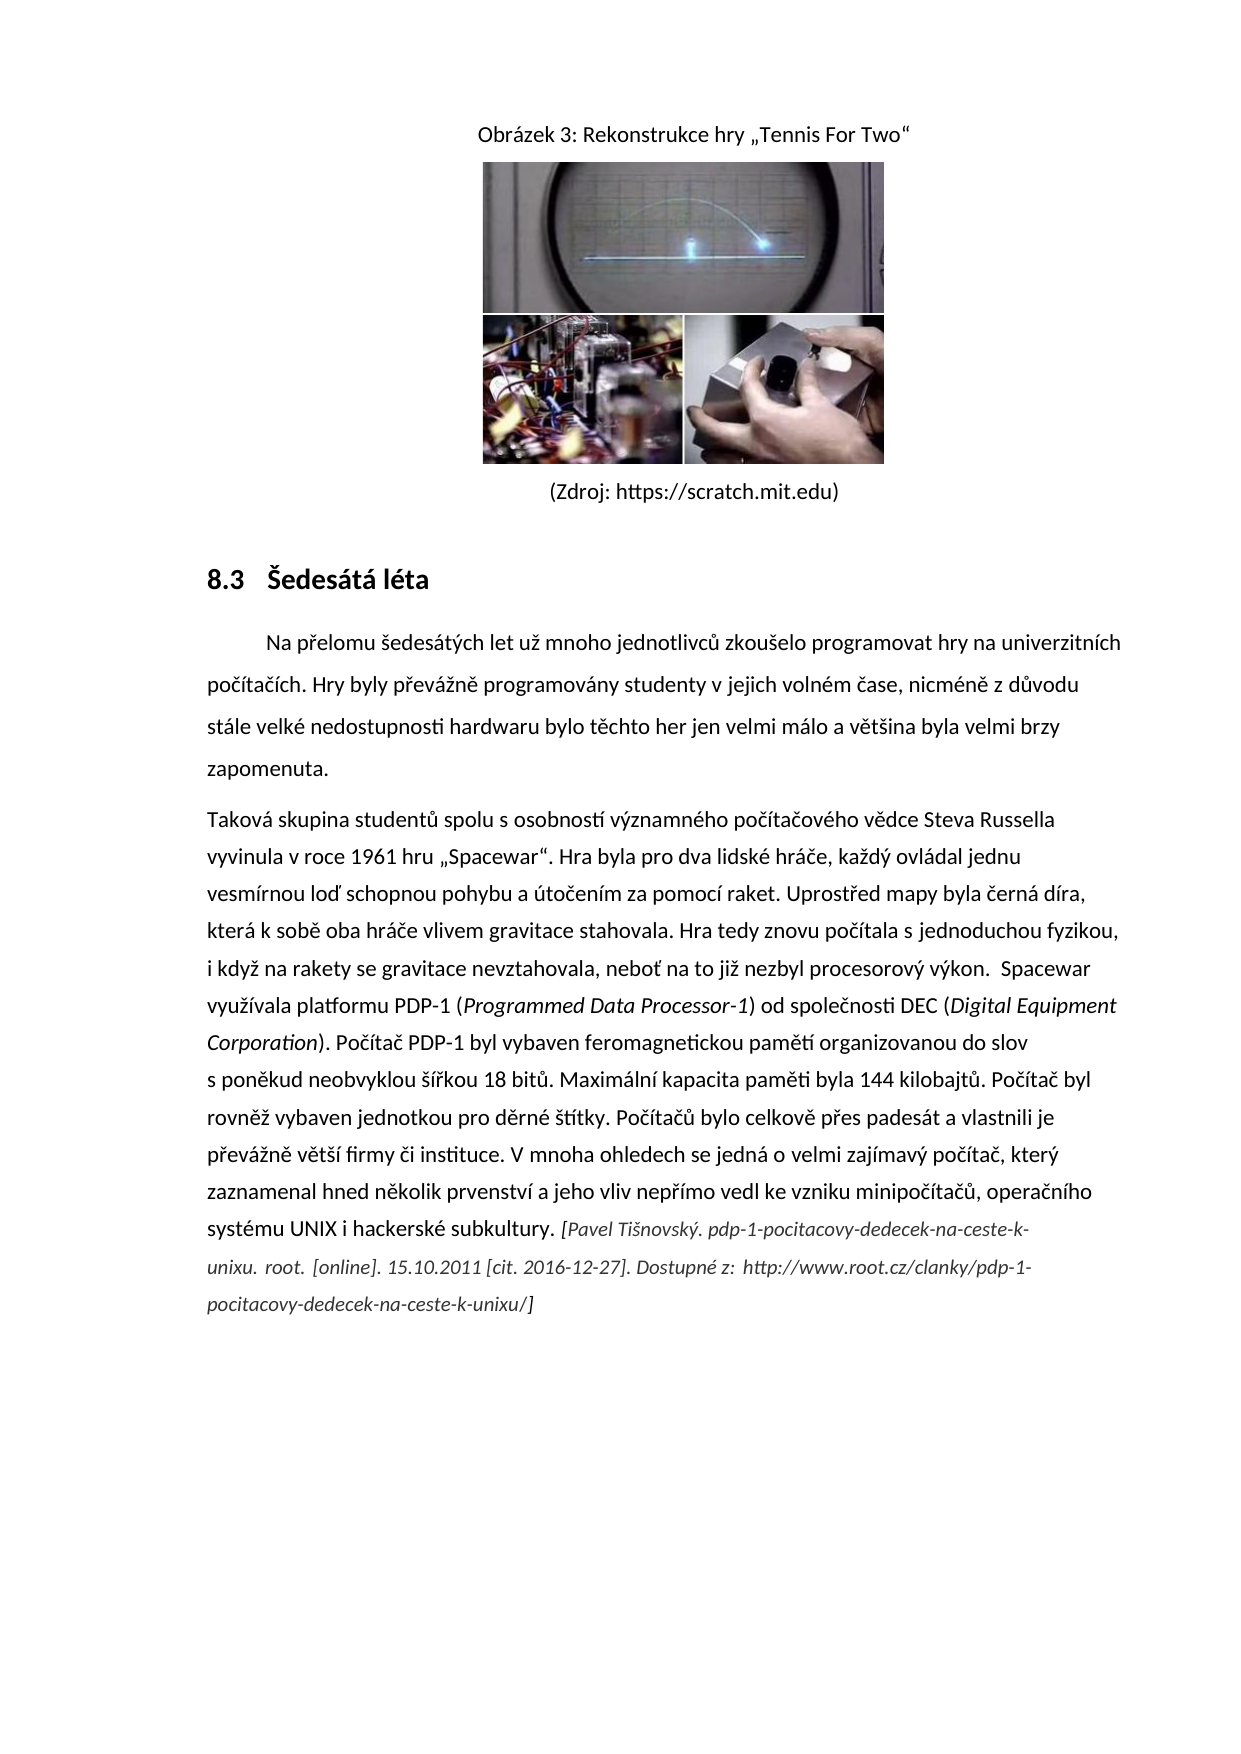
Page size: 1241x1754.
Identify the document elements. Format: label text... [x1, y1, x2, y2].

subtitle Šedesátá léta [207, 561, 1122, 597]
text (Zdroj: https://scratch.mit.edu) [207, 477, 1123, 505]
text Taková skupina studentů spolu s osobností významného počítačového vědce Steva Russella vyvinula v roce 1961 hru „Spacewar“. Hra byla pro dva lidské hráče, každý ovládal jednu vesmírnou loď schopnou pohybu a útočením za pomocí raket. Uprostřed mapy byla černá díra, která k sobě oba hráče vlivem gravitace stahovala. Hra tedy znovu počítala s jednoduchou fyzikou, i když na rakety se gravitace nevztahovala, neboť na to již nezbyl procesorový výkon. Spacewar využívala platformu PDP-1 (Programmed Data Processor-1) od společnosti DEC (Digital Equipment Corporation). Počítač PDP-1 byl vybaven feromagnetickou pamětí organizovanou do slov s poněkud neobvyklou šířkou 18 bitů. Maximální kapacita paměti byla 144 kilobajtů. Počítač byl rovněž vybaven jednotkou pro děrné štítky. Počítačů bylo celkově přes padesát a vlastnili je převážně větší firmy či instituce. V mnoha ohledech se jedná o velmi zajímavý počítač, který zaznamenal hned několik prvenství a jeho vliv nepřímo vedl ke vzniku minipočítačů, operačního systému UNIX i hackerské subkultury. [Pavel Tišnovský. pdp-1-pocitacovy-dedecek-na-ceste-k-unixu. root. [online]. 15.10.2011 [cit. 2016-12-27]. Dostupné z: http://www.root.cz/clanky/pdp-1-pocitacovy-dedecek-na-ceste-k-unixu/] [207, 796, 1123, 1317]
text Obrázek 3: Rekonstrukce hry „Tennis For Two“ [207, 121, 1123, 148]
text Na přelomu šedesátých let už mnoho jednotlivců zkoušelo programovat hry na univerzitních počítačích. Hry byly převážně programovány studenty v jejich volném čase, nicméně z důvodu stále velké nedostupnosti hardwaru bylo těchto her jen velmi málo a většina byla velmi brzy zapomenuta. [207, 628, 1123, 782]
picture [482, 162, 884, 464]
